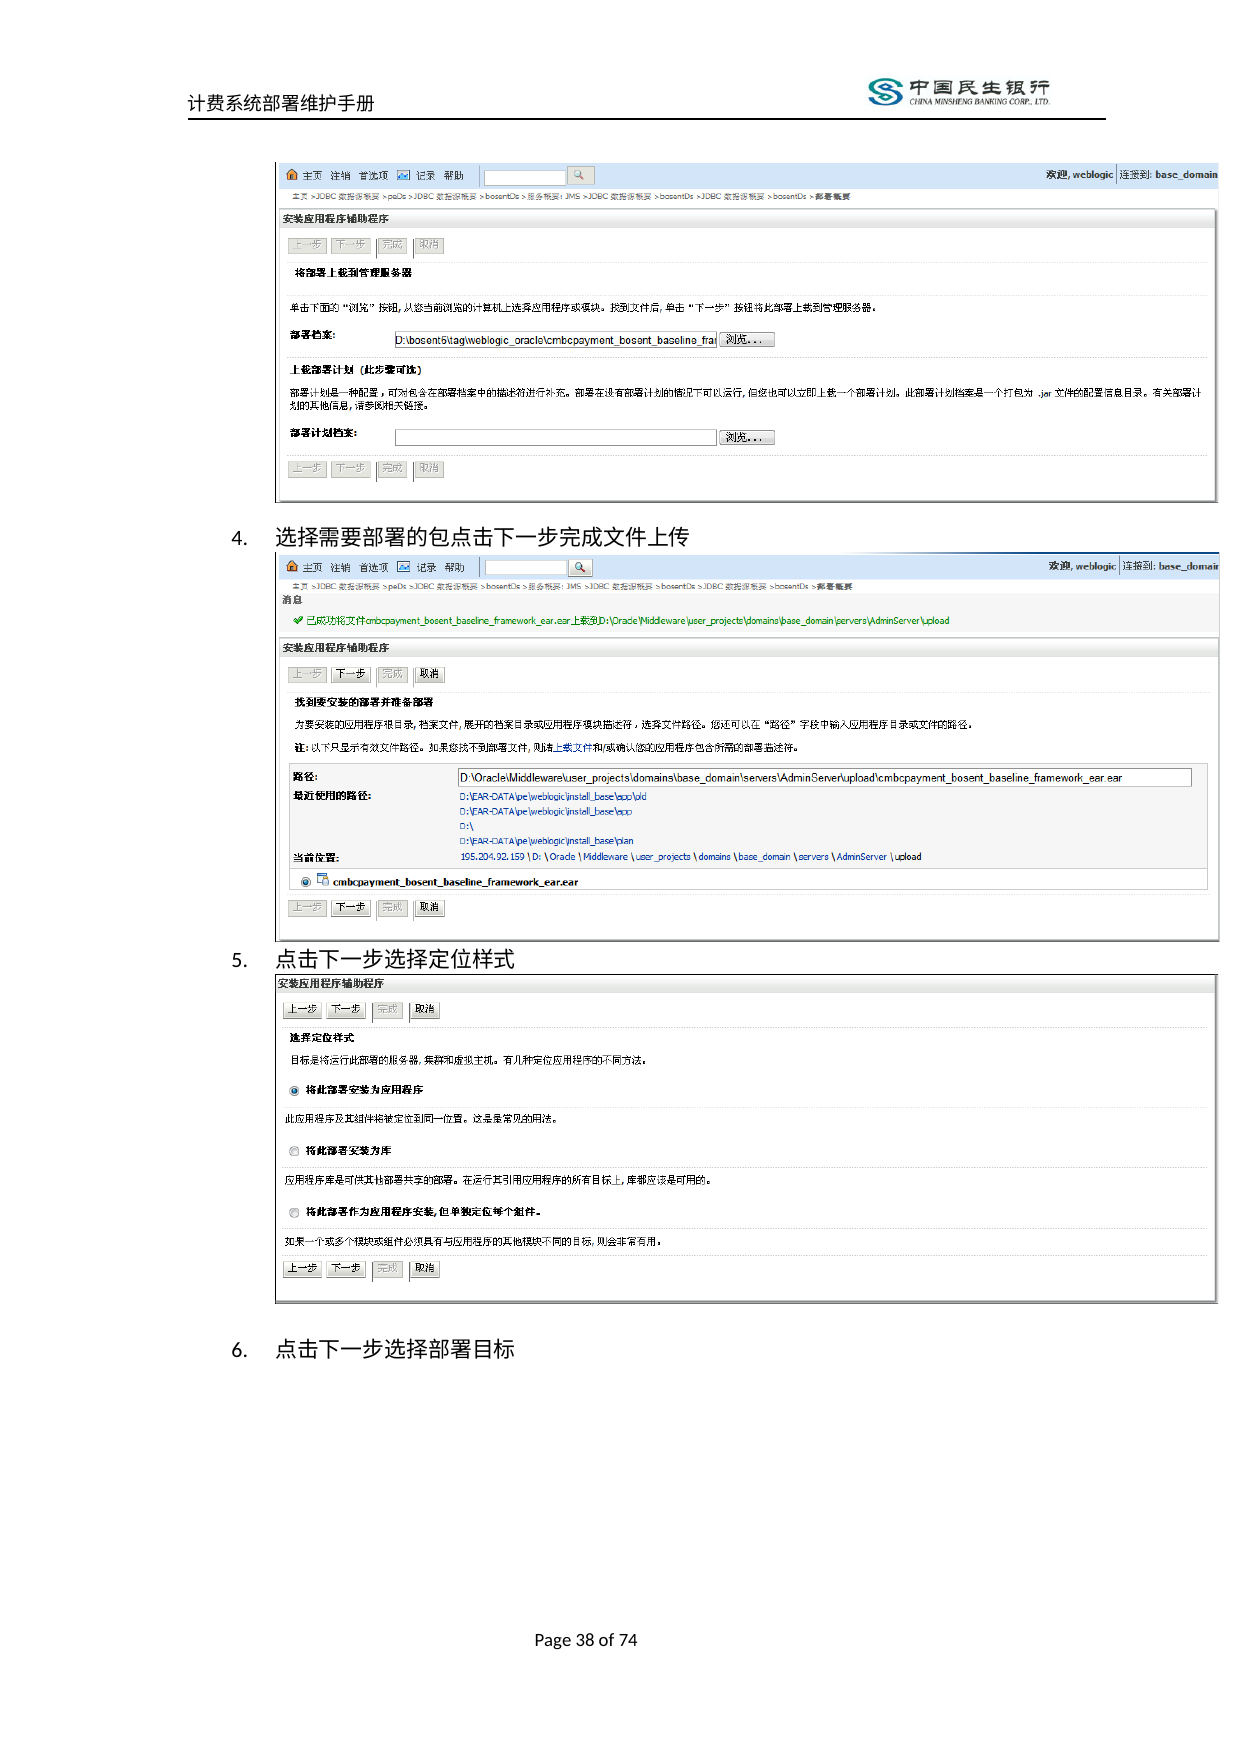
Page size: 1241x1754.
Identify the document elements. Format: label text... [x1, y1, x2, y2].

list 点击下一步选择部署目标 [231, 1332, 1106, 1364]
list 点击下一步选择定位样式 [231, 942, 1106, 974]
picture [275, 552, 1220, 942]
picture [863, 68, 1053, 114]
picture [275, 974, 1219, 1304]
list 选择需要部署的包点击下一步完成文件上传 [231, 519, 1106, 552]
picture [275, 162, 1219, 503]
